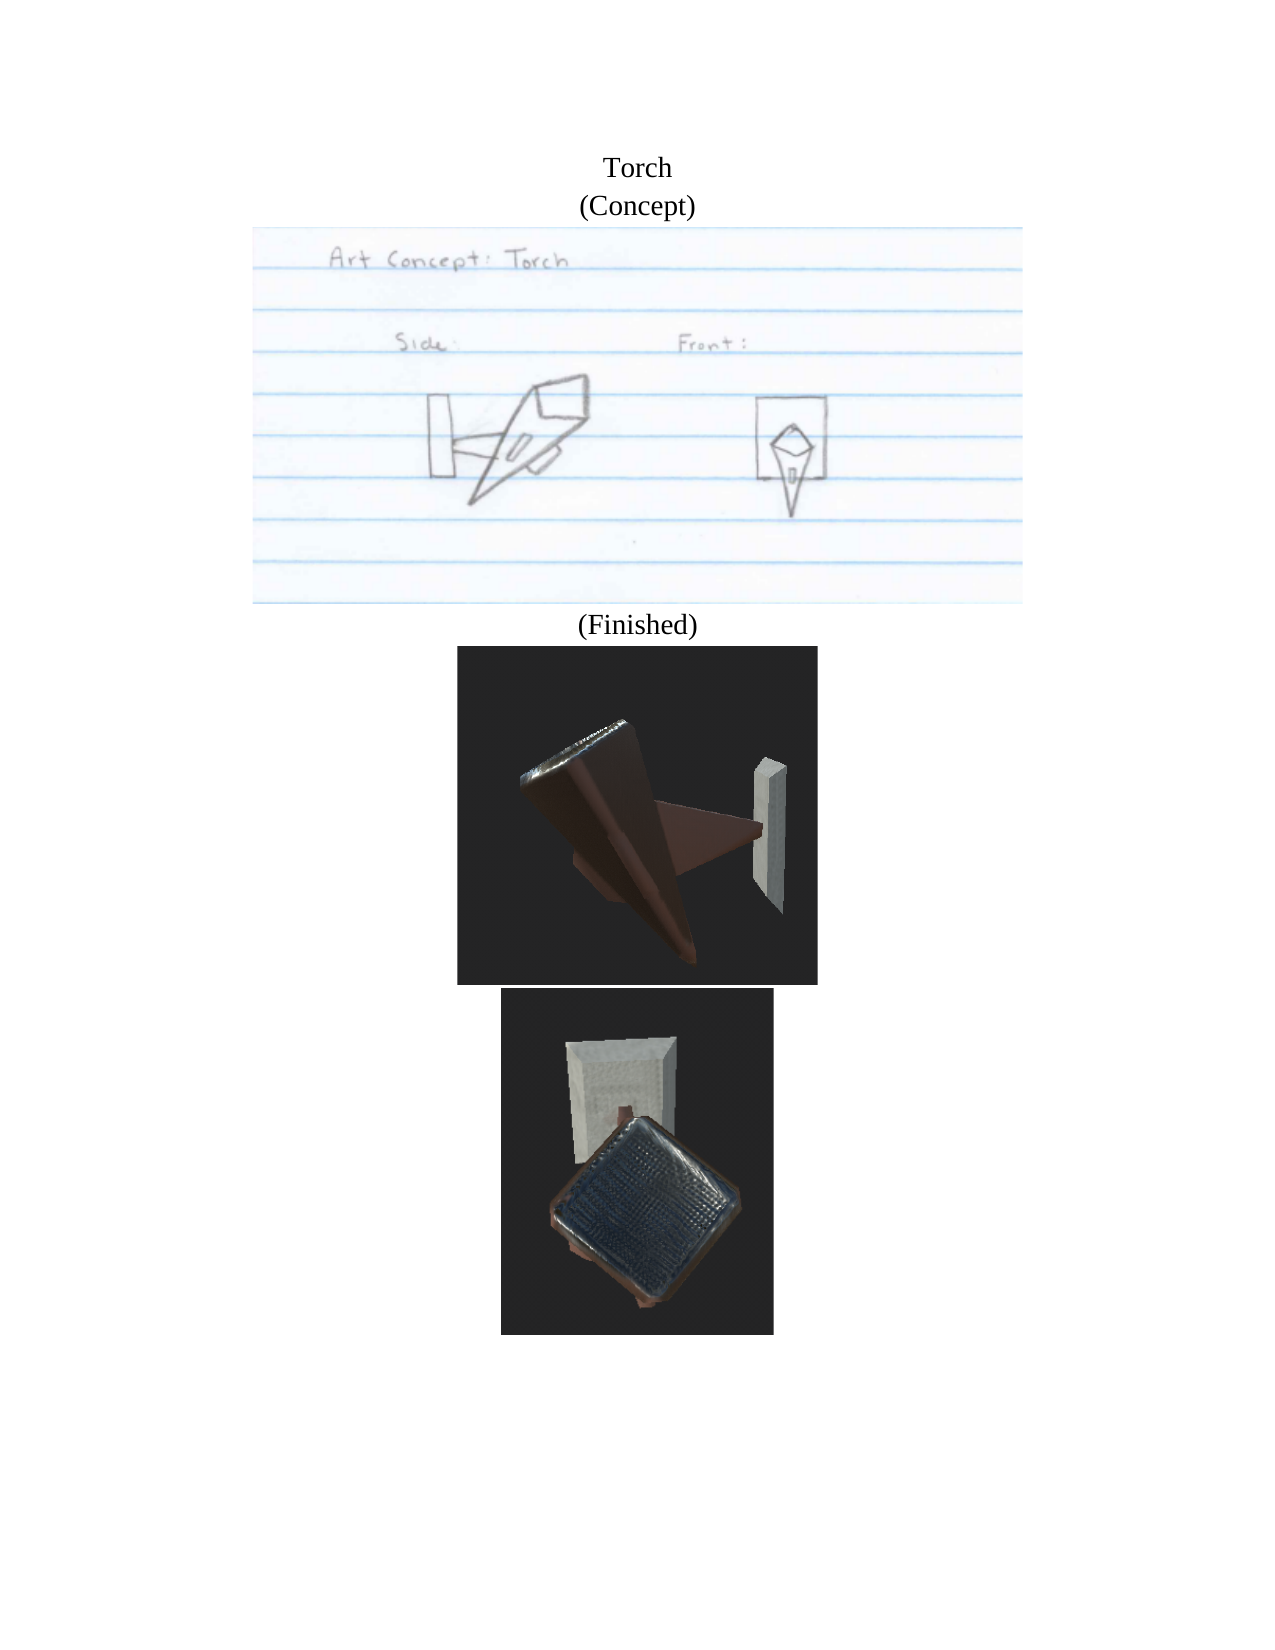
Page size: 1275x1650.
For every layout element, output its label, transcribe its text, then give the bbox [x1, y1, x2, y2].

picture [252, 227, 1023, 604]
picture [457, 646, 818, 985]
picture [501, 988, 774, 1335]
text (Finished) [150, 607, 1125, 641]
text Torch (Concept) [150, 150, 1125, 222]
